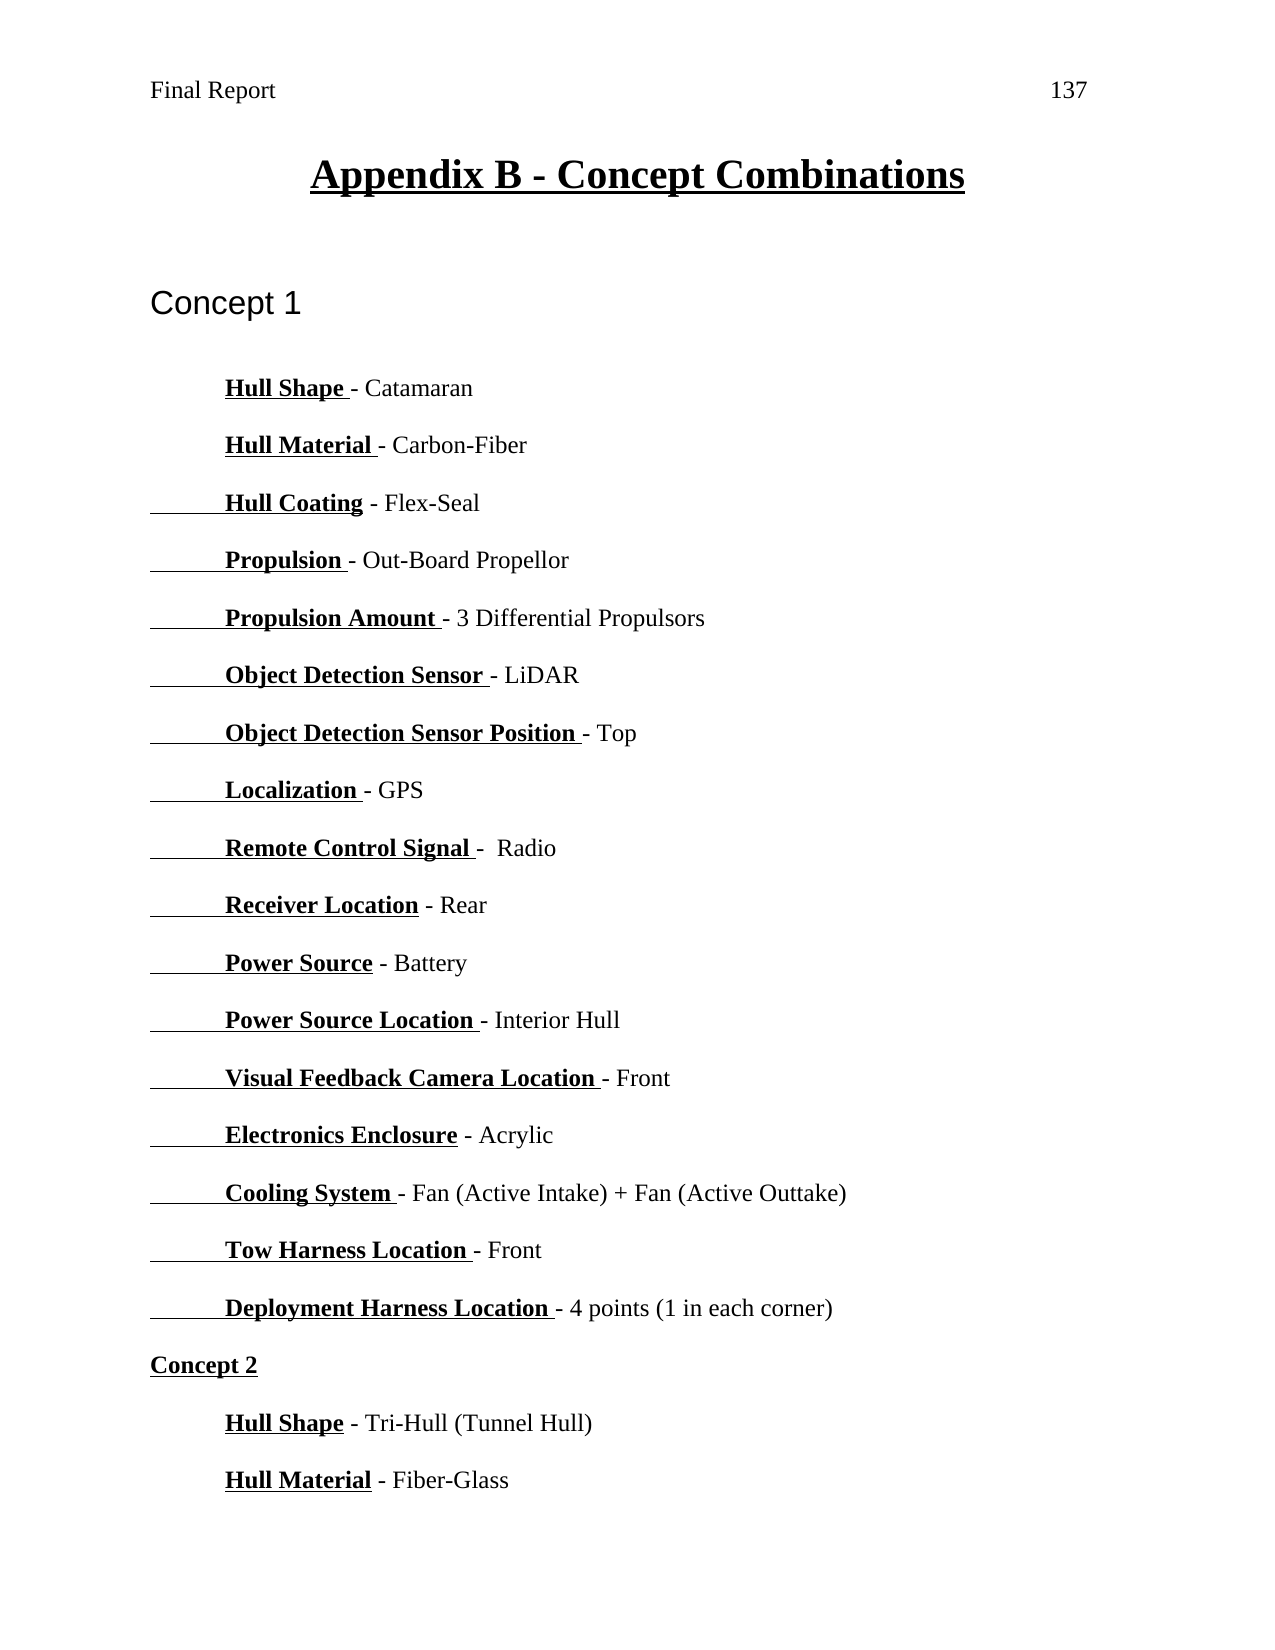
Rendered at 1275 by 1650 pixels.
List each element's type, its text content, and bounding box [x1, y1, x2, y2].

text Power Source Location - Interior Hull [150, 1006, 1125, 1034]
text Power Source - Battery [150, 948, 1125, 977]
text Electronics Enclosure - Acrylic [150, 1121, 1125, 1149]
text Cooling System - Fan (Active Intake) + Fan (Active Outtake) [150, 1178, 1125, 1207]
text Propulsion - Out-Board Propellor [150, 546, 1125, 574]
text Localization - GPS [150, 776, 1125, 804]
text Propulsion Amount - 3 Differential Propulsors [150, 603, 1125, 632]
text Object Detection Sensor - LiDAR [150, 661, 1125, 689]
text Receiver Location - Rear [150, 891, 1125, 919]
text Hull Coating - Flex-Seal [150, 488, 1125, 517]
text Hull Material - Fiber-Glass [150, 1466, 1125, 1494]
text Deployment Harness Location - 4 points (1 in each corner) [150, 1293, 1125, 1322]
text Concept 2 [150, 1351, 1125, 1379]
text Remote Control Signal - Radio [150, 833, 1125, 862]
text Visual Feedback Camera Location - Front [150, 1063, 1125, 1092]
subtitle Concept 1 [150, 283, 1125, 322]
text Object Detection Sensor Position - Top [150, 718, 1125, 747]
text Hull Shape - Tri-Hull (Tunnel Hull) [150, 1408, 1125, 1437]
text Hull Material - Carbon-Fiber [150, 431, 1125, 459]
text Tow Harness Location - Front [150, 1236, 1125, 1264]
text Hull Shape - Catamaran [150, 373, 1125, 402]
subtitle Appendix B - Concept Combinations [150, 150, 1125, 198]
